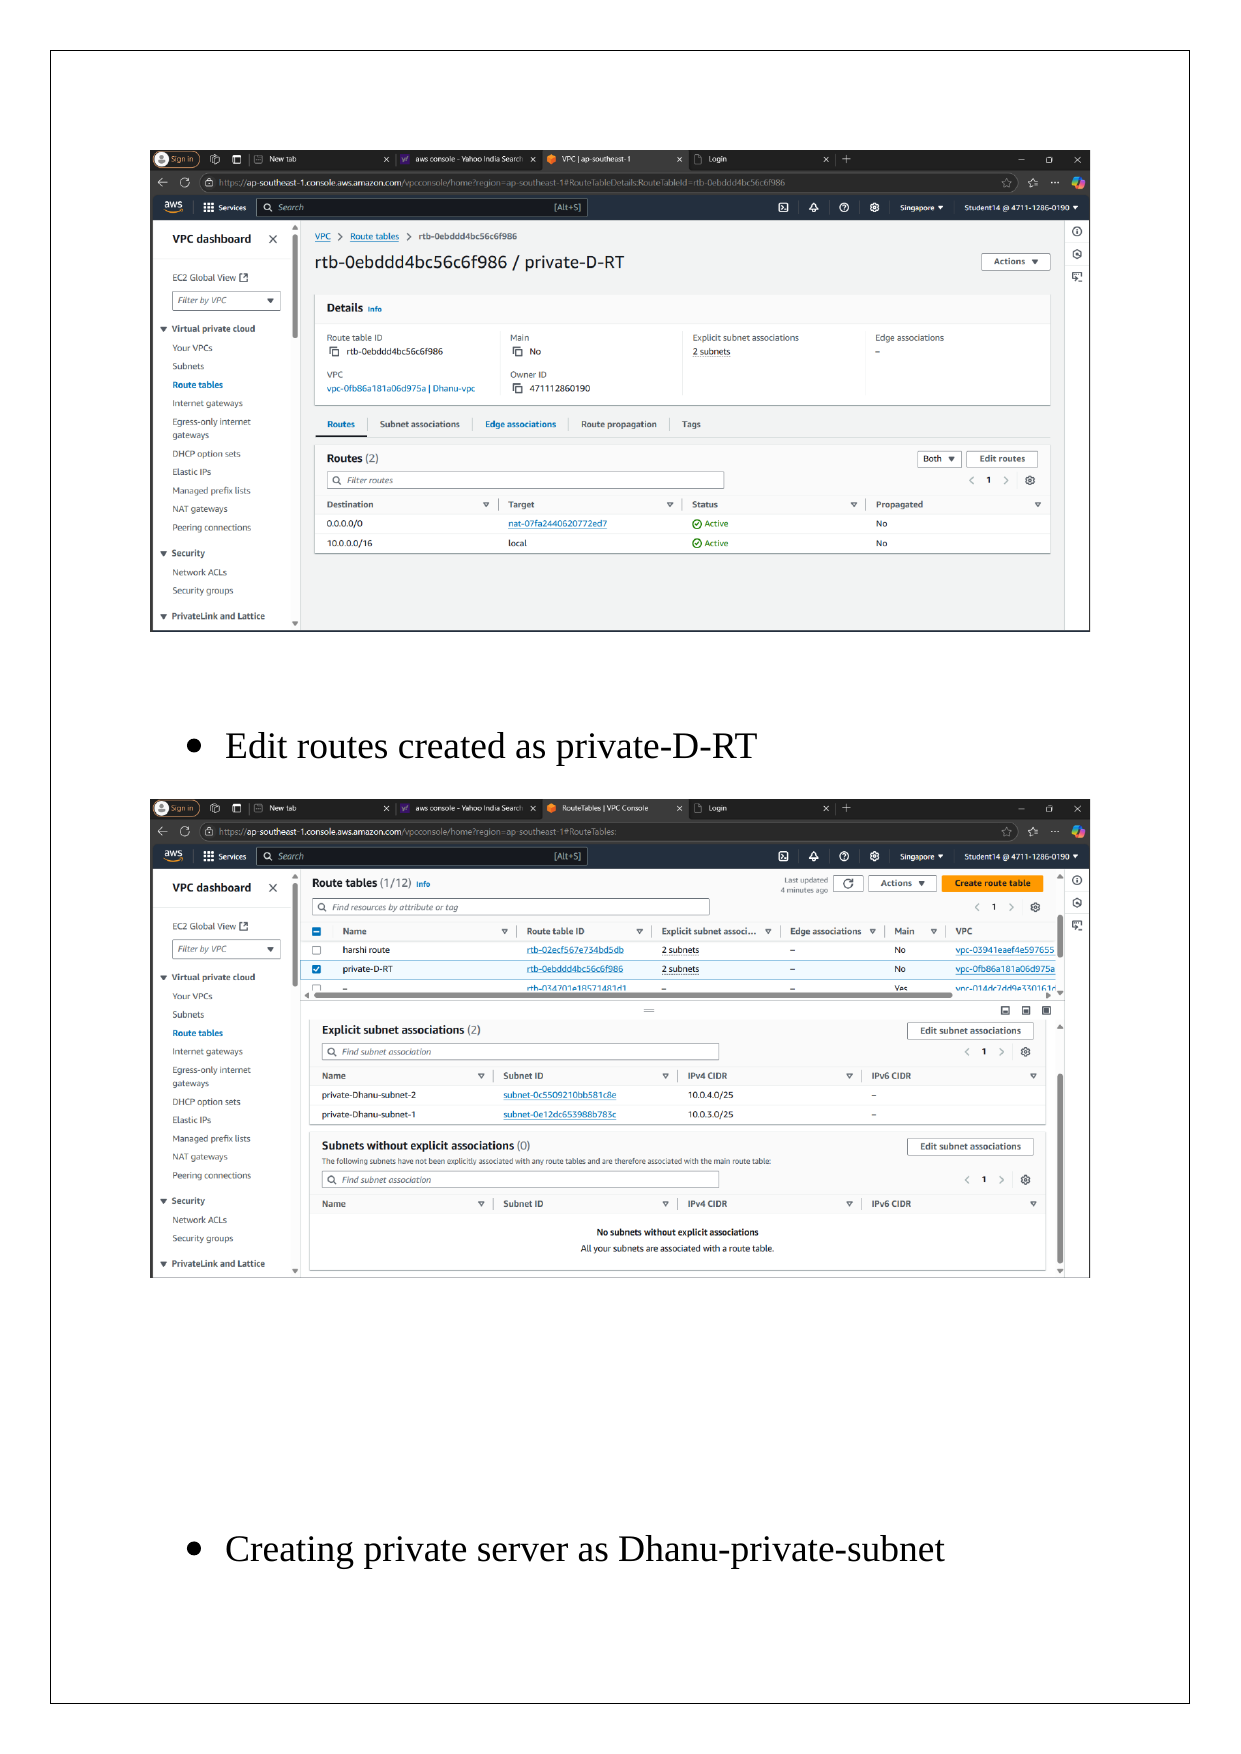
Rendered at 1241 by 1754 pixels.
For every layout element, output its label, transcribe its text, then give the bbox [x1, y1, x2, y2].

picture [150, 799, 1091, 1278]
picture [150, 150, 1091, 632]
list Edit routes created as private-D-RT [187, 724, 1090, 767]
list Creating private server as Dhanu-private-subnet [187, 1527, 1090, 1570]
